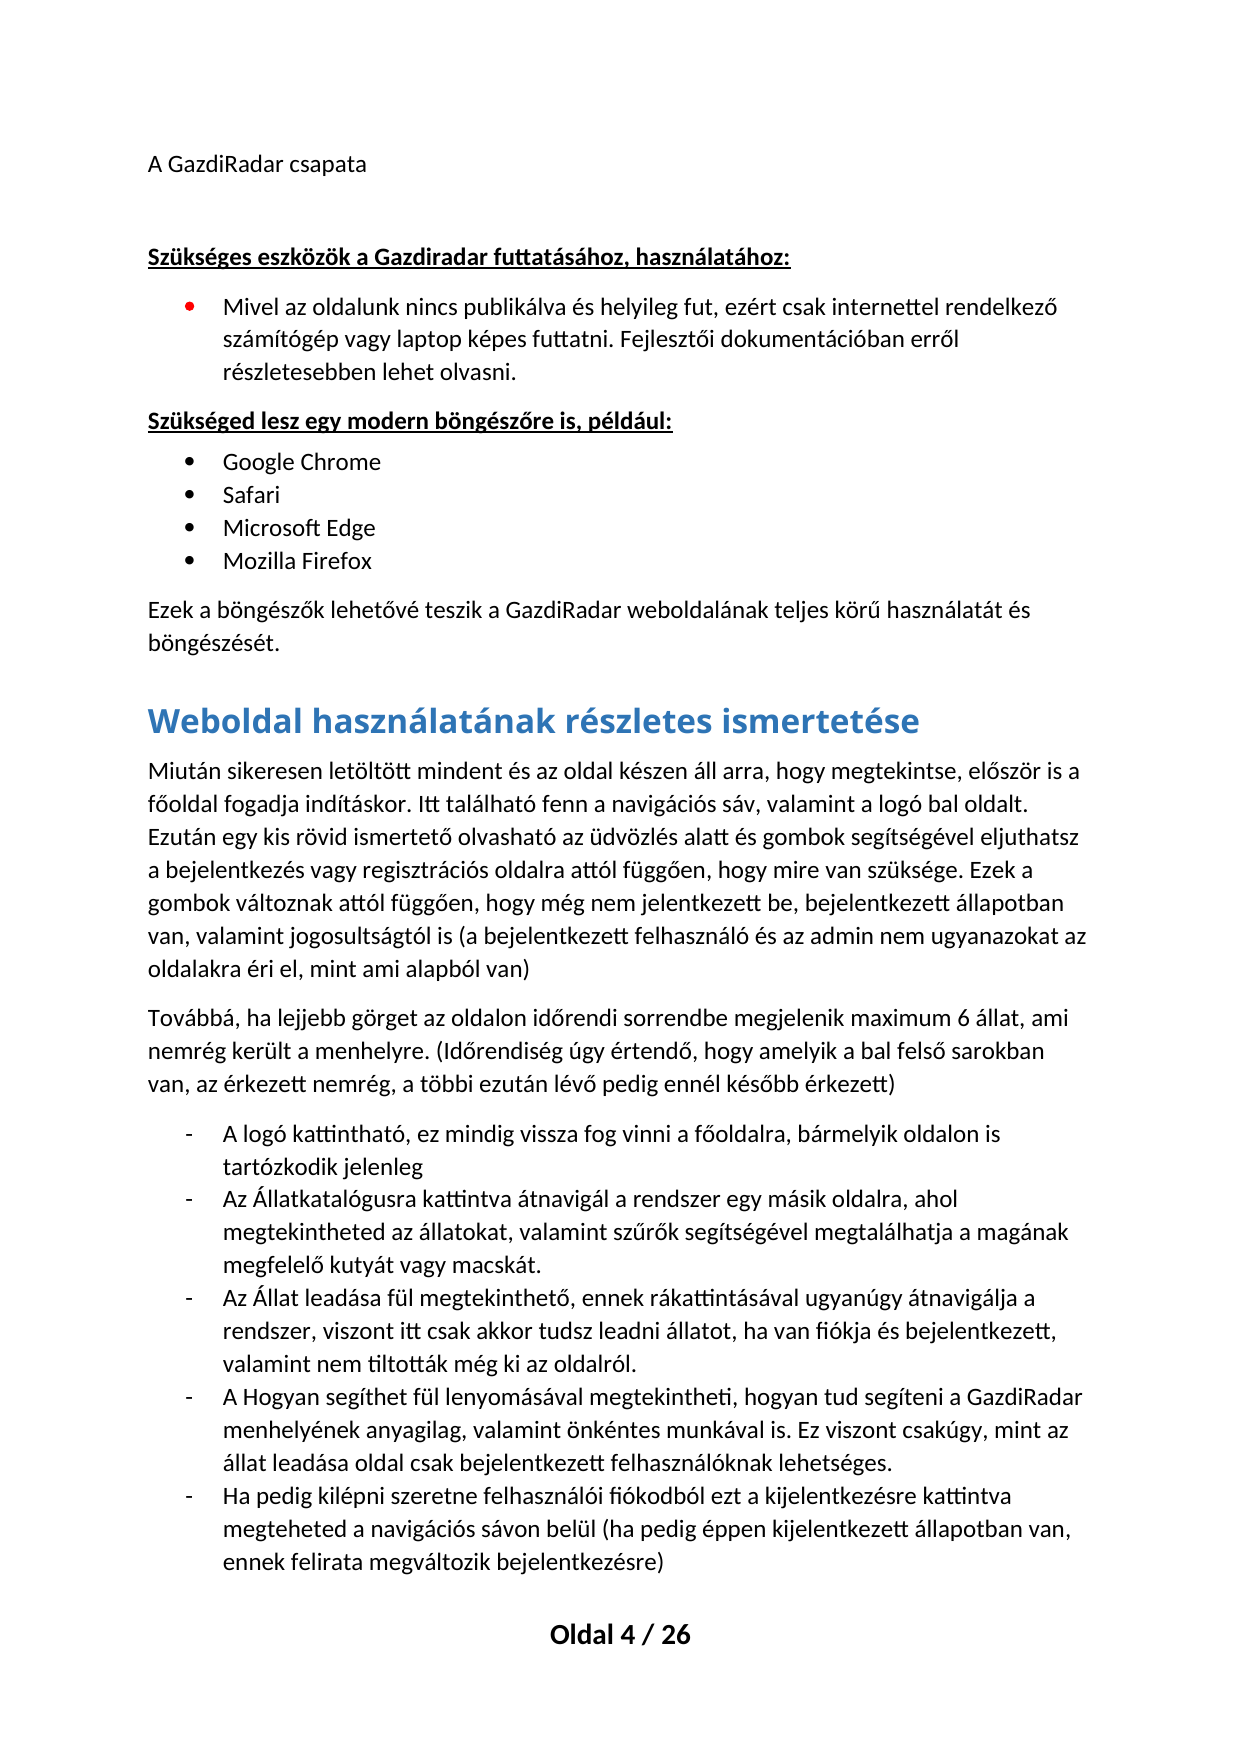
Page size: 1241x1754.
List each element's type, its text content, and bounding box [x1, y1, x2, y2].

text Továbbá, ha lejjebb görget az oldalon időrendi sorrendbe megjelenik maximum 6 állat, ami nemrég került a menhelyre. (Időrendiség úgy értendő, hogy amelyik a bal felső sarokban van, az érkezett nemrég, a többi ezután lévő pedig ennél később érkezett) [148, 1002, 1092, 1099]
subtitle Szükséged lesz egy modern böngészőre is, például: [148, 405, 1092, 436]
list A logó kattintható, ez mindig vissza fog vinni a főoldalra, bármelyik oldalon is tartózkodik jelenleg [185, 1118, 1092, 1181]
text A GazdiRadar csapata Szükséges eszközök a Gazdiradar futtatásához, használatához: [148, 148, 1092, 272]
text Miután sikeresen letöltött mindent és az oldal készen áll arra, hogy megtekintse, először is a főoldal fogadja indításkor. Itt található fenn a navigációs sáv, valamint a logó bal oldalt. Ezután egy kis rövid ismertető olvasható az üdvözlés alatt és gombok segítségével eljuthatsz a bejelentkezés vagy regisztrációs oldalra attól függően, hogy mire van szüksége. Ezek a gombok változnak attól függően, hogy még nem jelentkezett be, bejelentkezett állapotban van, valamint jogosultságtól is (a bejelentkezett felhasználó és az admin nem ugyanazokat az oldalakra éri el, mint ami alapból van) [148, 755, 1092, 983]
list Ha pedig kilépni szeretne felhasználói fiókodból ezt a kijelentkezésre kattintva megteheted a navigációs sávon belül (ha pedig éppen kijelentkezett állapotban van, ennek felirata megváltozik bejelentkezésre) [185, 1480, 1092, 1576]
list Mivel az oldalunk nincs publikálva és helyileg fut, ezért csak internettel rendelkező számítógép vagy laptop képes futtatni. Fejlesztői dokumentációban erről részletesebben lehet olvasni. [185, 291, 1092, 386]
list Safari [185, 479, 1092, 510]
text Ezek a böngészők lehetővé teszik a GazdiRadar weboldalának teljes körű használatát és böngészését. [148, 595, 1092, 658]
list A Hogyan segíthet fül lenyomásával megtekintheti, hogyan tud segíteni a GazdiRadar menhelyének anyagilag, valamint önkéntes munkával is. Ez viszont csakúgy, mint az állat leadása oldal csak bejelentkezett felhasználóknak lehetséges. [185, 1381, 1092, 1477]
list Az Állat leadása fül megtekinthető, ennek rákattintásával ugyanúgy átnavigálja a rendszer, viszont itt csak akkor tudsz leadni állatot, ha van fiókja és bejelentkezett, valamint nem tiltották még ki az oldalról. [185, 1282, 1092, 1379]
list Mozilla Firefox [185, 545, 1092, 576]
subtitle Weboldal használatának részletes ismertetése [148, 698, 1092, 743]
list Microsoft Edge [185, 512, 1092, 543]
list Az Állatkatalógusra kattintva átnavigál a rendszer egy másik oldalra, ahol megtekintheted az állatokat, valamint szűrők segítségével megtalálhatja a magának megfelelő kutyát vagy macskát. [185, 1184, 1092, 1280]
list Google Chrome [185, 446, 1092, 477]
